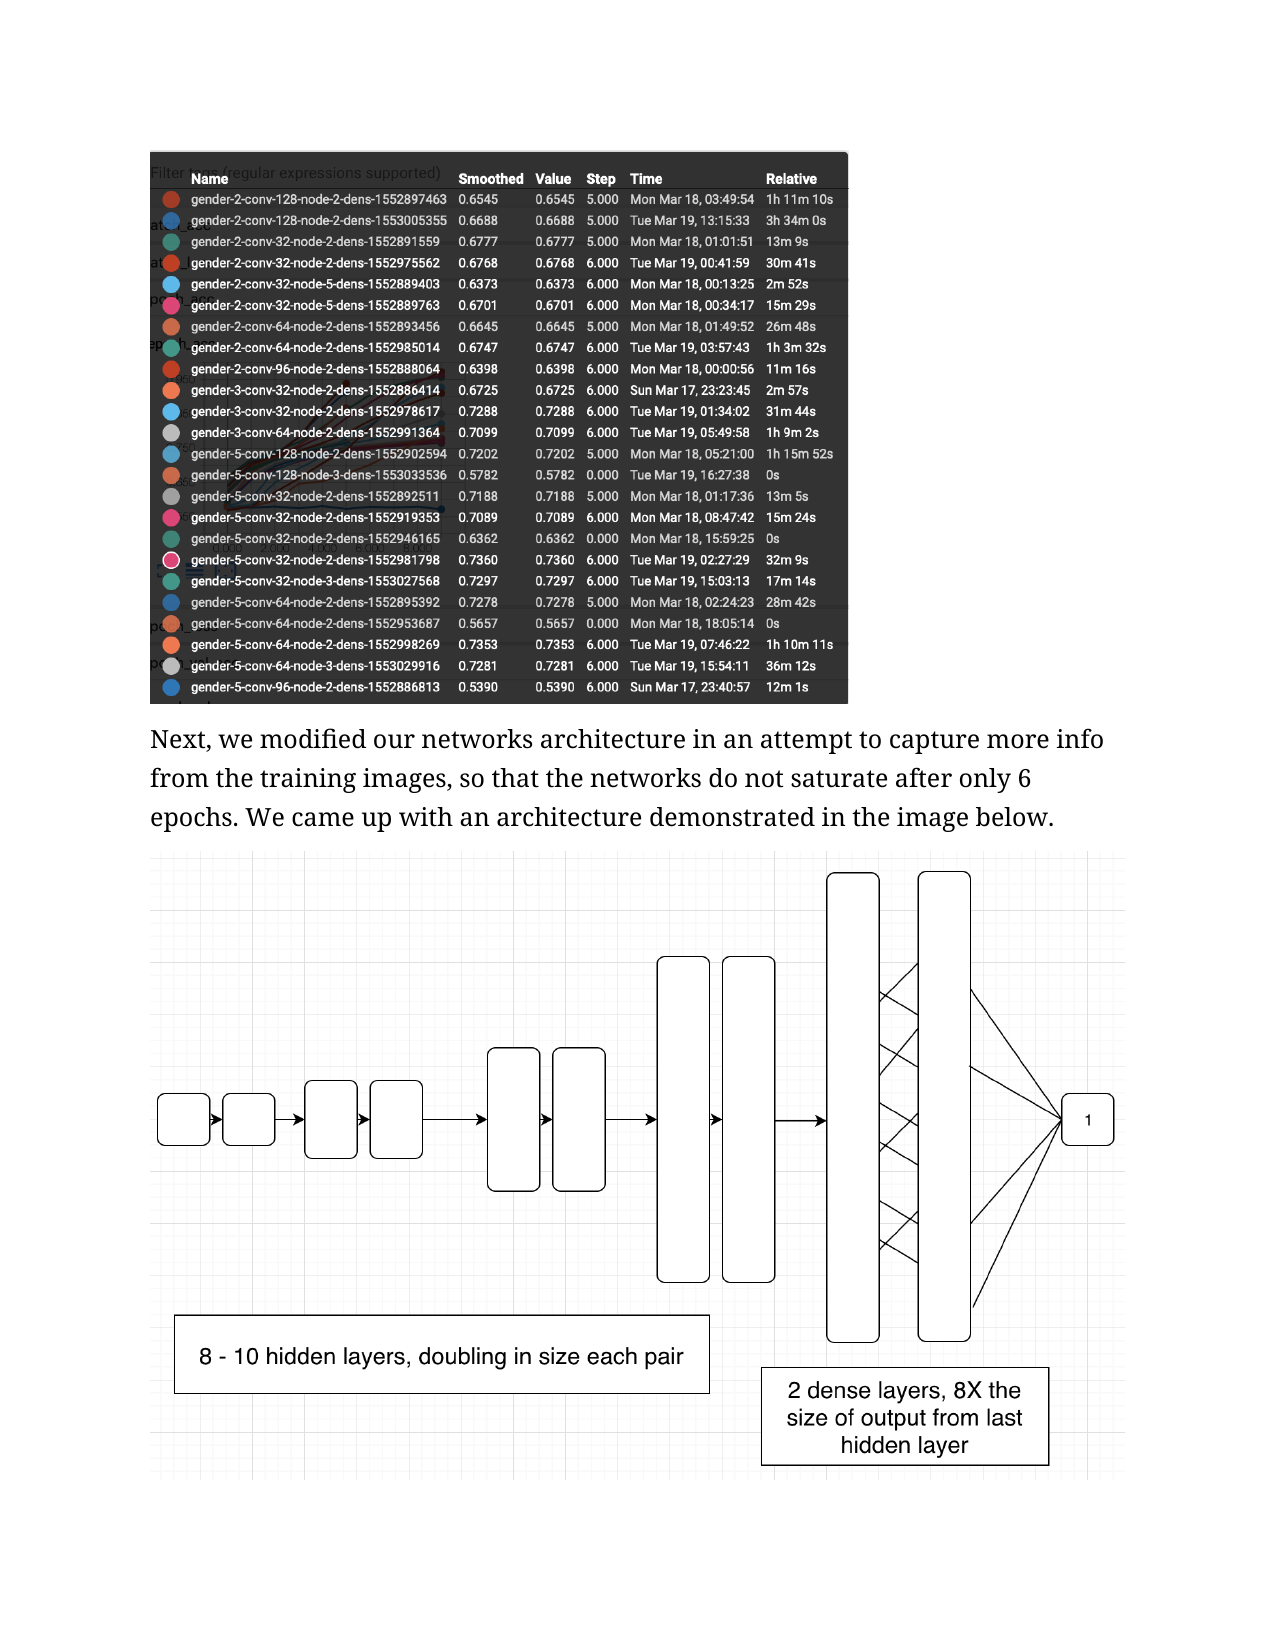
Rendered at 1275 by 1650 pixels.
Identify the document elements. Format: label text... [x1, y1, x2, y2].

text Next, we modified our networks architecture in an attempt to capture more info from the training images, so that the networks do not saturate after only 6 epochs. We came up with an architecture demonstrated in the image below. [150, 721, 1125, 834]
picture [150, 851, 1125, 1480]
picture [150, 150, 849, 704]
